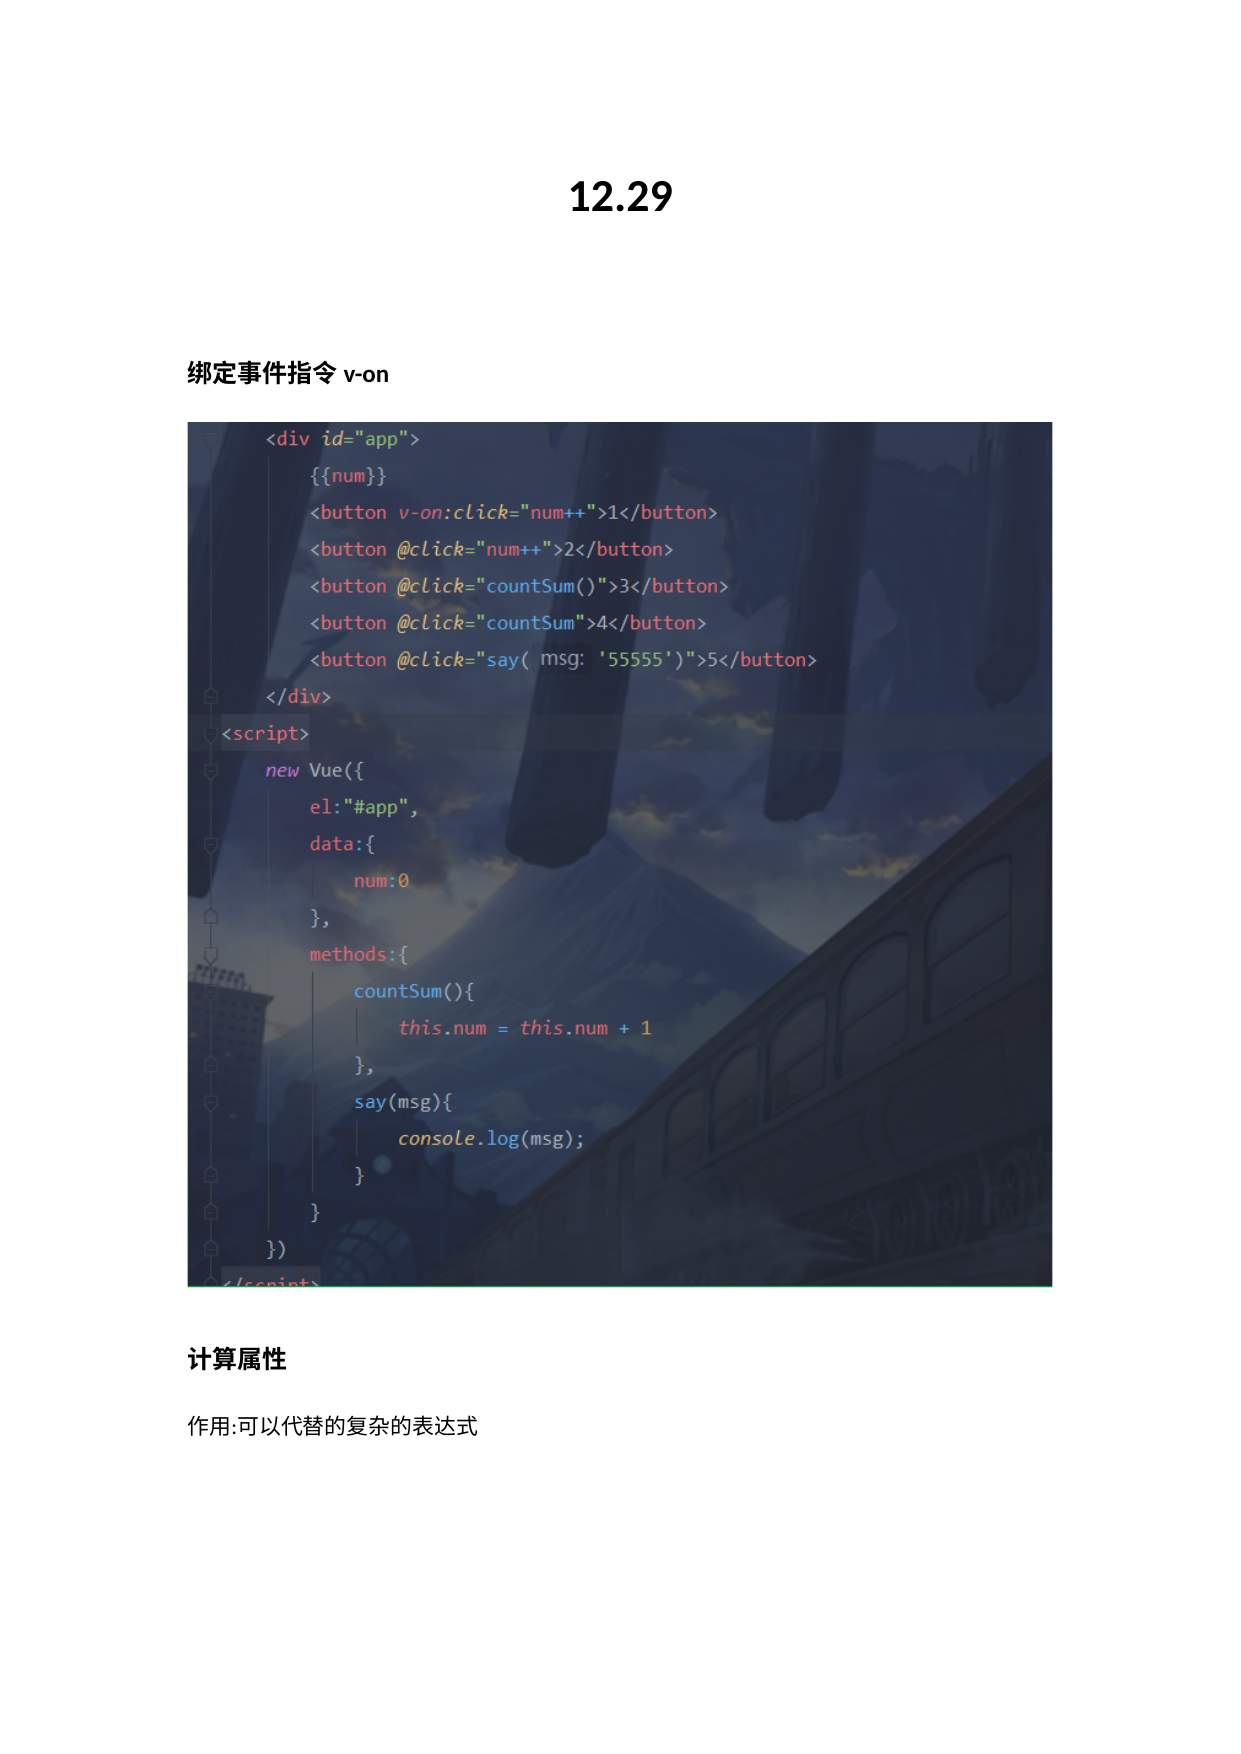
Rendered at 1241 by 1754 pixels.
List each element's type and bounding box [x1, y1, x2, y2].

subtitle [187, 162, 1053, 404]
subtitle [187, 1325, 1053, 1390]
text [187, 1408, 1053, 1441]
picture [187, 422, 1053, 1291]
